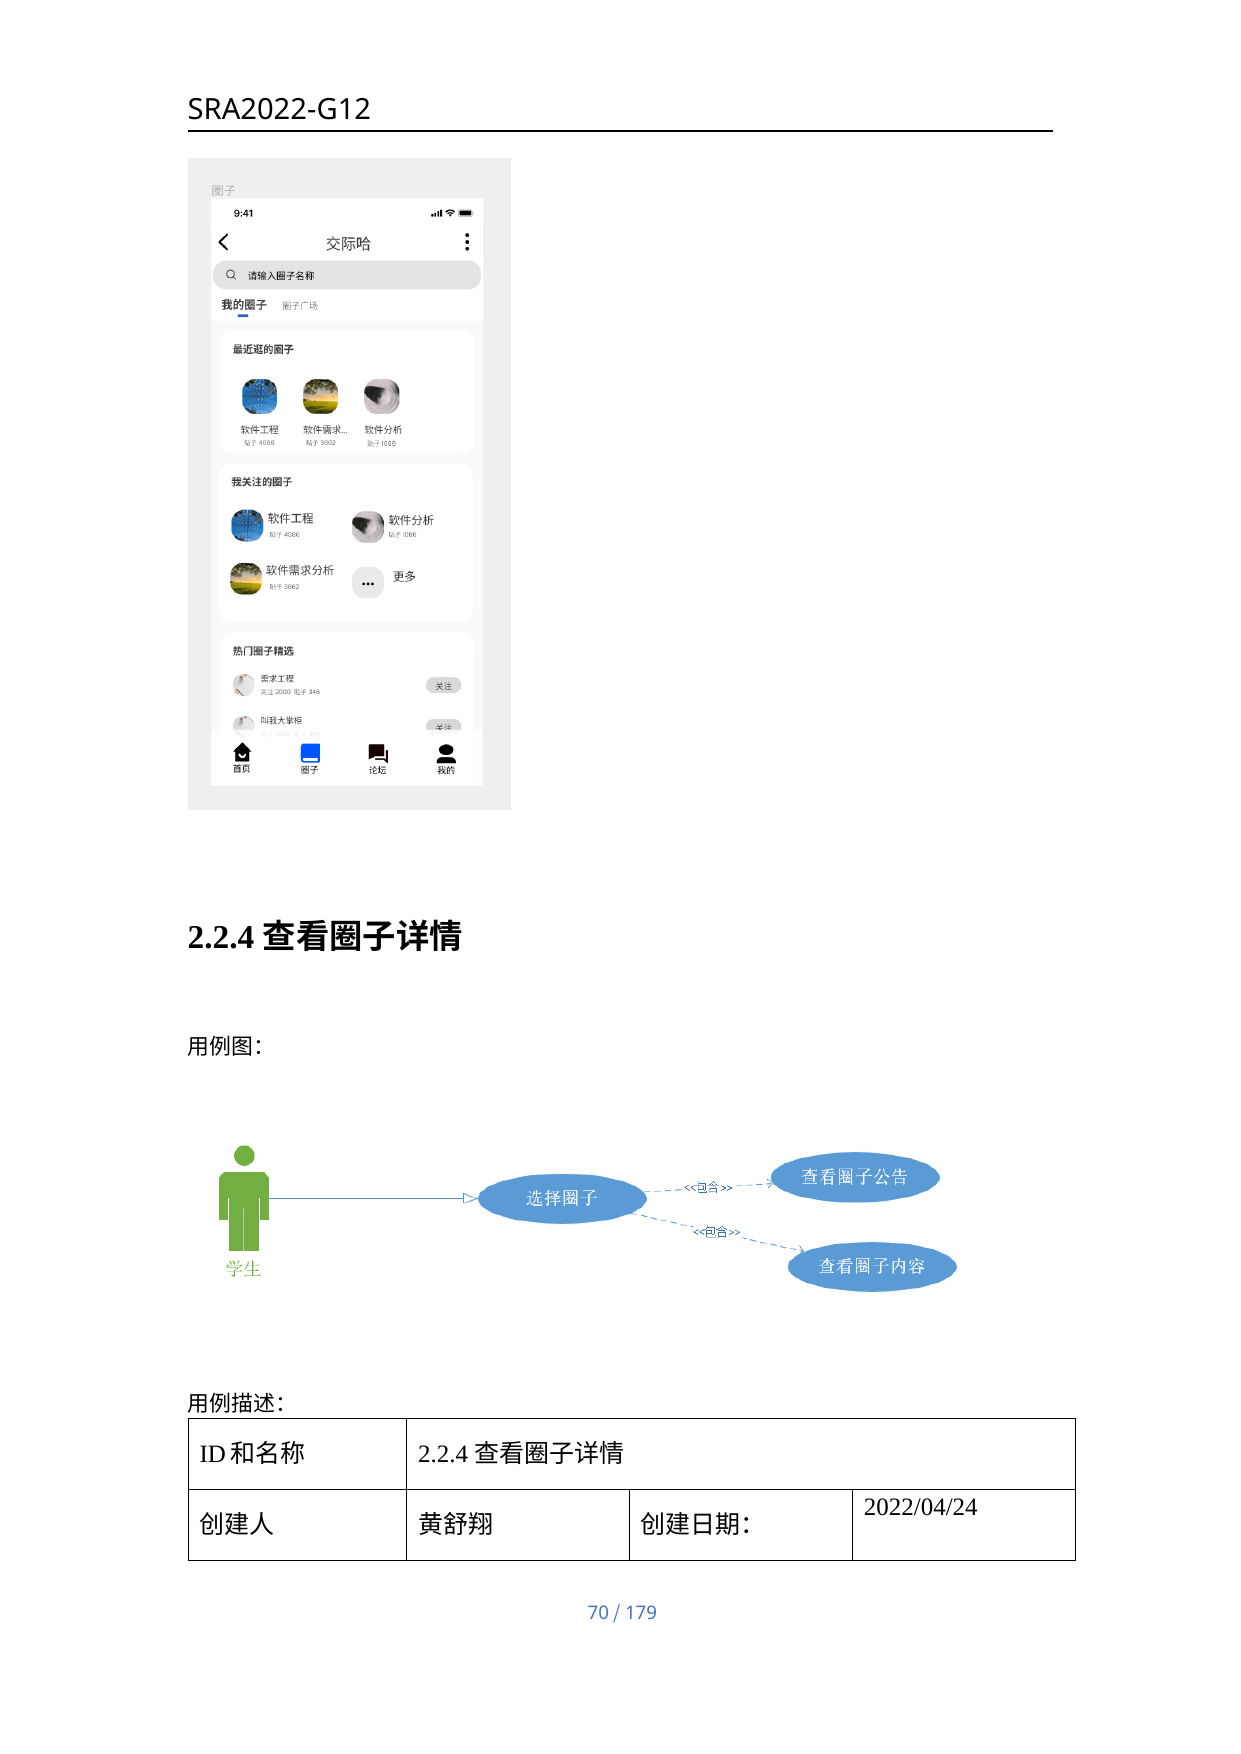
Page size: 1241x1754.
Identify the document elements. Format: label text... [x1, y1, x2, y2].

table_cell 黄舒翔 [407, 1490, 629, 1560]
table_header 2.2.4 查看圈子详情 [407, 1419, 1075, 1489]
picture [187, 1060, 1053, 1346]
text 用例图： [187, 1028, 1053, 1060]
table_cell 2022/04/24 [853, 1490, 1075, 1560]
table_cell 创建日期： [630, 1490, 852, 1560]
table_header ID和名称 [189, 1419, 406, 1489]
picture [187, 158, 512, 810]
subtitle 查看圈子详情 [187, 901, 1053, 966]
text 用例描述： [187, 1386, 1053, 1418]
table_cell 创建人 [189, 1490, 406, 1560]
